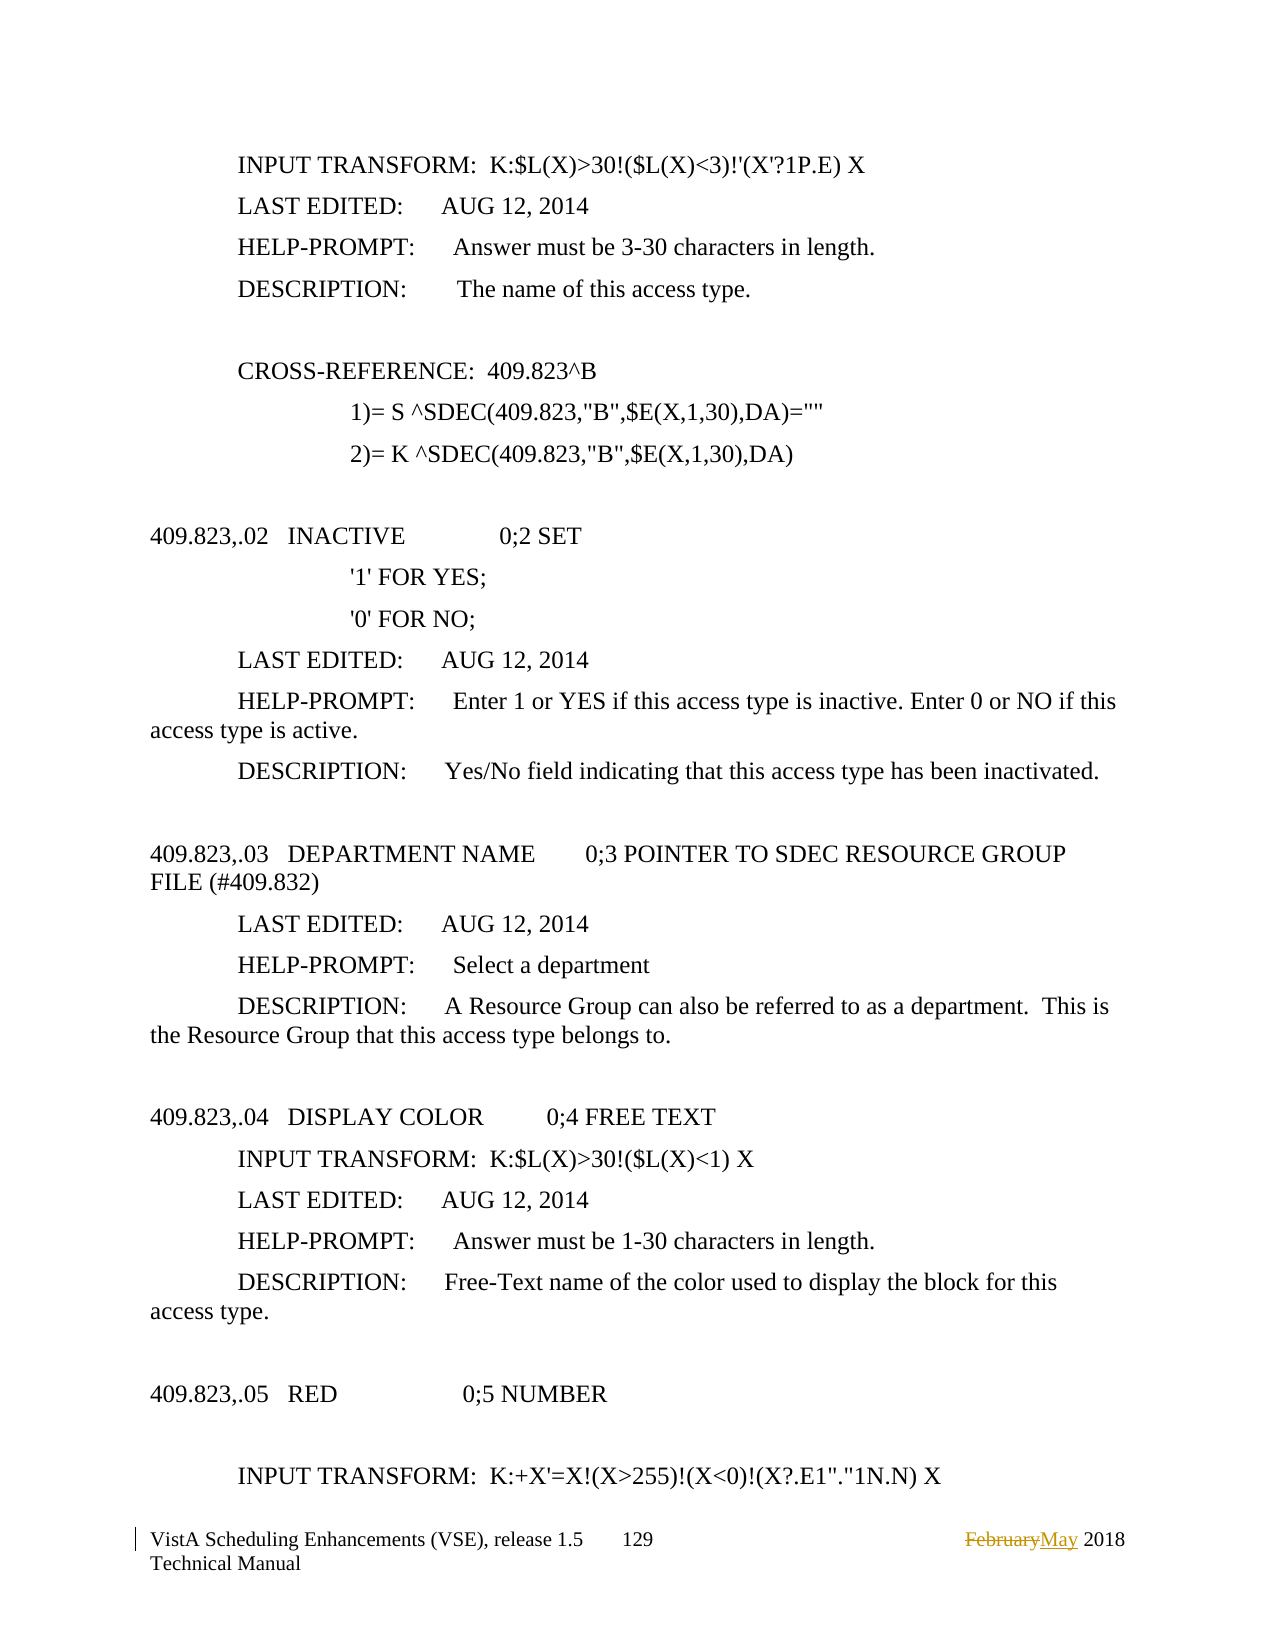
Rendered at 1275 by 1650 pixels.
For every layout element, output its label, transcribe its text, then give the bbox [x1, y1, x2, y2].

text HELP-PROMPT: Answer must be 3-30 characters in length. [150, 232, 1125, 261]
text 409.823,.02 INACTIVE 0;2 SET [150, 521, 1125, 550]
text INPUT TRANSFORM: K:+X'=X!(X>255)!(X<0)!(X?.E1"."1N.N) X [150, 1461, 1125, 1490]
text HELP-PROMPT: Answer must be 1-30 characters in length. [150, 1226, 1125, 1255]
text 409.823,.05 RED 0;5 NUMBER [150, 1379, 1125, 1407]
text LAST EDITED: AUG 12, 2014 [150, 1185, 1125, 1214]
text LAST EDITED: AUG 12, 2014 [150, 191, 1125, 220]
text INPUT TRANSFORM: K:$L(X)>30!($L(X)<3)!'(X'?1P.E) X [150, 150, 1125, 179]
text LAST EDITED: AUG 12, 2014 [150, 909, 1125, 937]
text 409.823,.04 DISPLAY COLOR 0;4 FREE TEXT [150, 1102, 1125, 1131]
text 1)= S ^SDEC(409.823,"B",$E(X,1,30),DA)="" [150, 397, 1125, 426]
text DESCRIPTION: Yes/No field indicating that this access type has been inactivated. [150, 756, 1125, 785]
text HELP-PROMPT: Enter 1 or YES if this access type is inactive. Enter 0 or NO if this access type is active. [150, 686, 1125, 744]
text '0' FOR NO; [150, 604, 1125, 632]
text DESCRIPTION: The name of this access type. [150, 274, 1125, 302]
text 409.823,.03 DEPARTMENT NAME 0;3 POINTER TO SDEC RESOURCE GROUP FILE (#409.832) [150, 839, 1125, 896]
text INPUT TRANSFORM: K:$L(X)>30!($L(X)<1) X [150, 1144, 1125, 1172]
text HELP-PROMPT: Select a department [150, 950, 1125, 979]
text CROSS-REFERENCE: 409.823^B [150, 356, 1125, 385]
text DESCRIPTION: Free-Text name of the color used to display the block for this access type. [150, 1267, 1125, 1325]
text LAST EDITED: AUG 12, 2014 [150, 645, 1125, 674]
text 2)= K ^SDEC(409.823,"B",$E(X,1,30),DA) [150, 439, 1125, 467]
text DESCRIPTION: A Resource Group can also be referred to as a department. This is the Resource Group that this access type belongs to. [150, 991, 1125, 1049]
text '1' FOR YES; [150, 562, 1125, 591]
